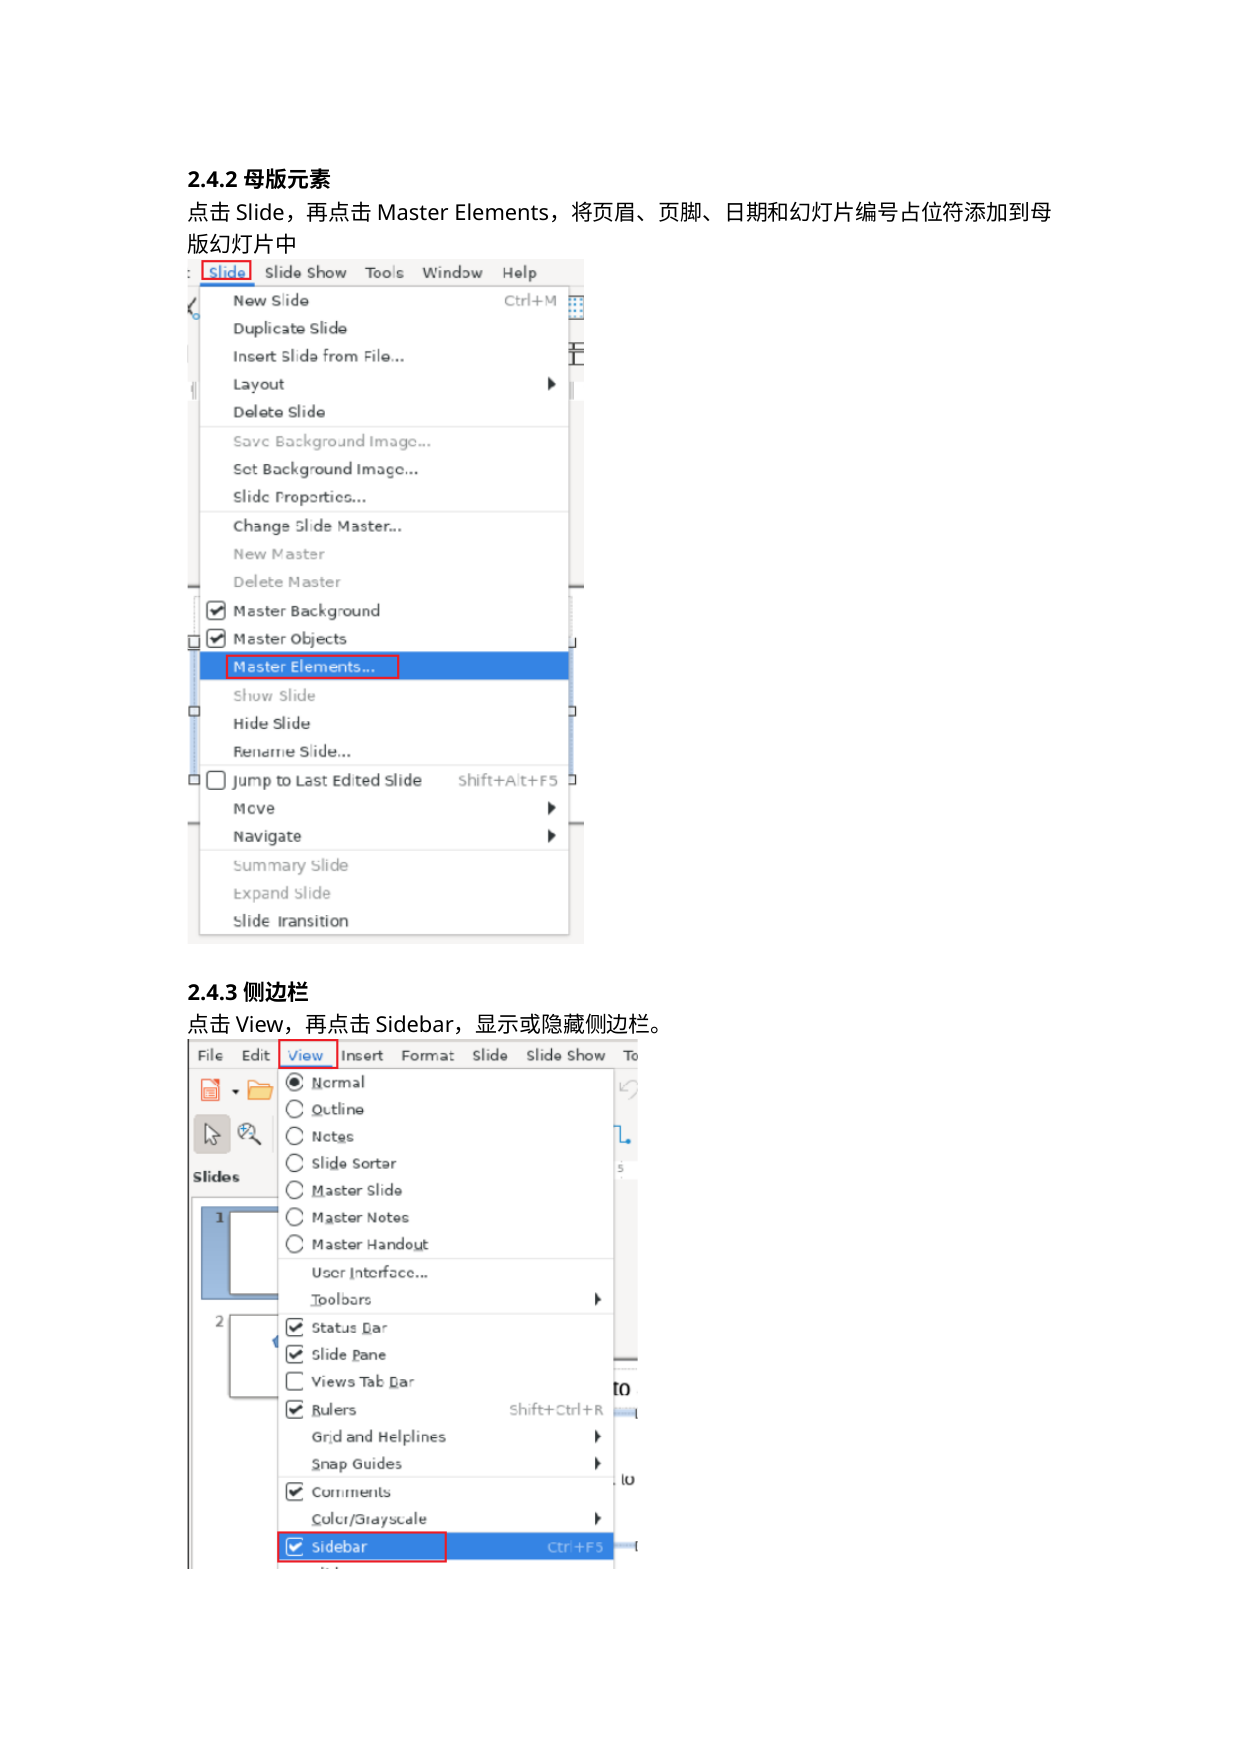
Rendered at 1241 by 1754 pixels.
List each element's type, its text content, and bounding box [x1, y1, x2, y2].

text 点击View，再点击Sidebar，显示或隐藏侧边栏。 [187, 1007, 1053, 1039]
text 2.4.2 母版元素 [187, 162, 1053, 194]
text 点击Slide，再点击Master Elements，将页眉、页脚、日期和幻灯片编号占位符添加到母版幻灯片中 [187, 194, 1053, 259]
picture [187, 259, 584, 944]
text 2.4.3 侧边栏 [187, 974, 1053, 1007]
picture [187, 1039, 638, 1569]
